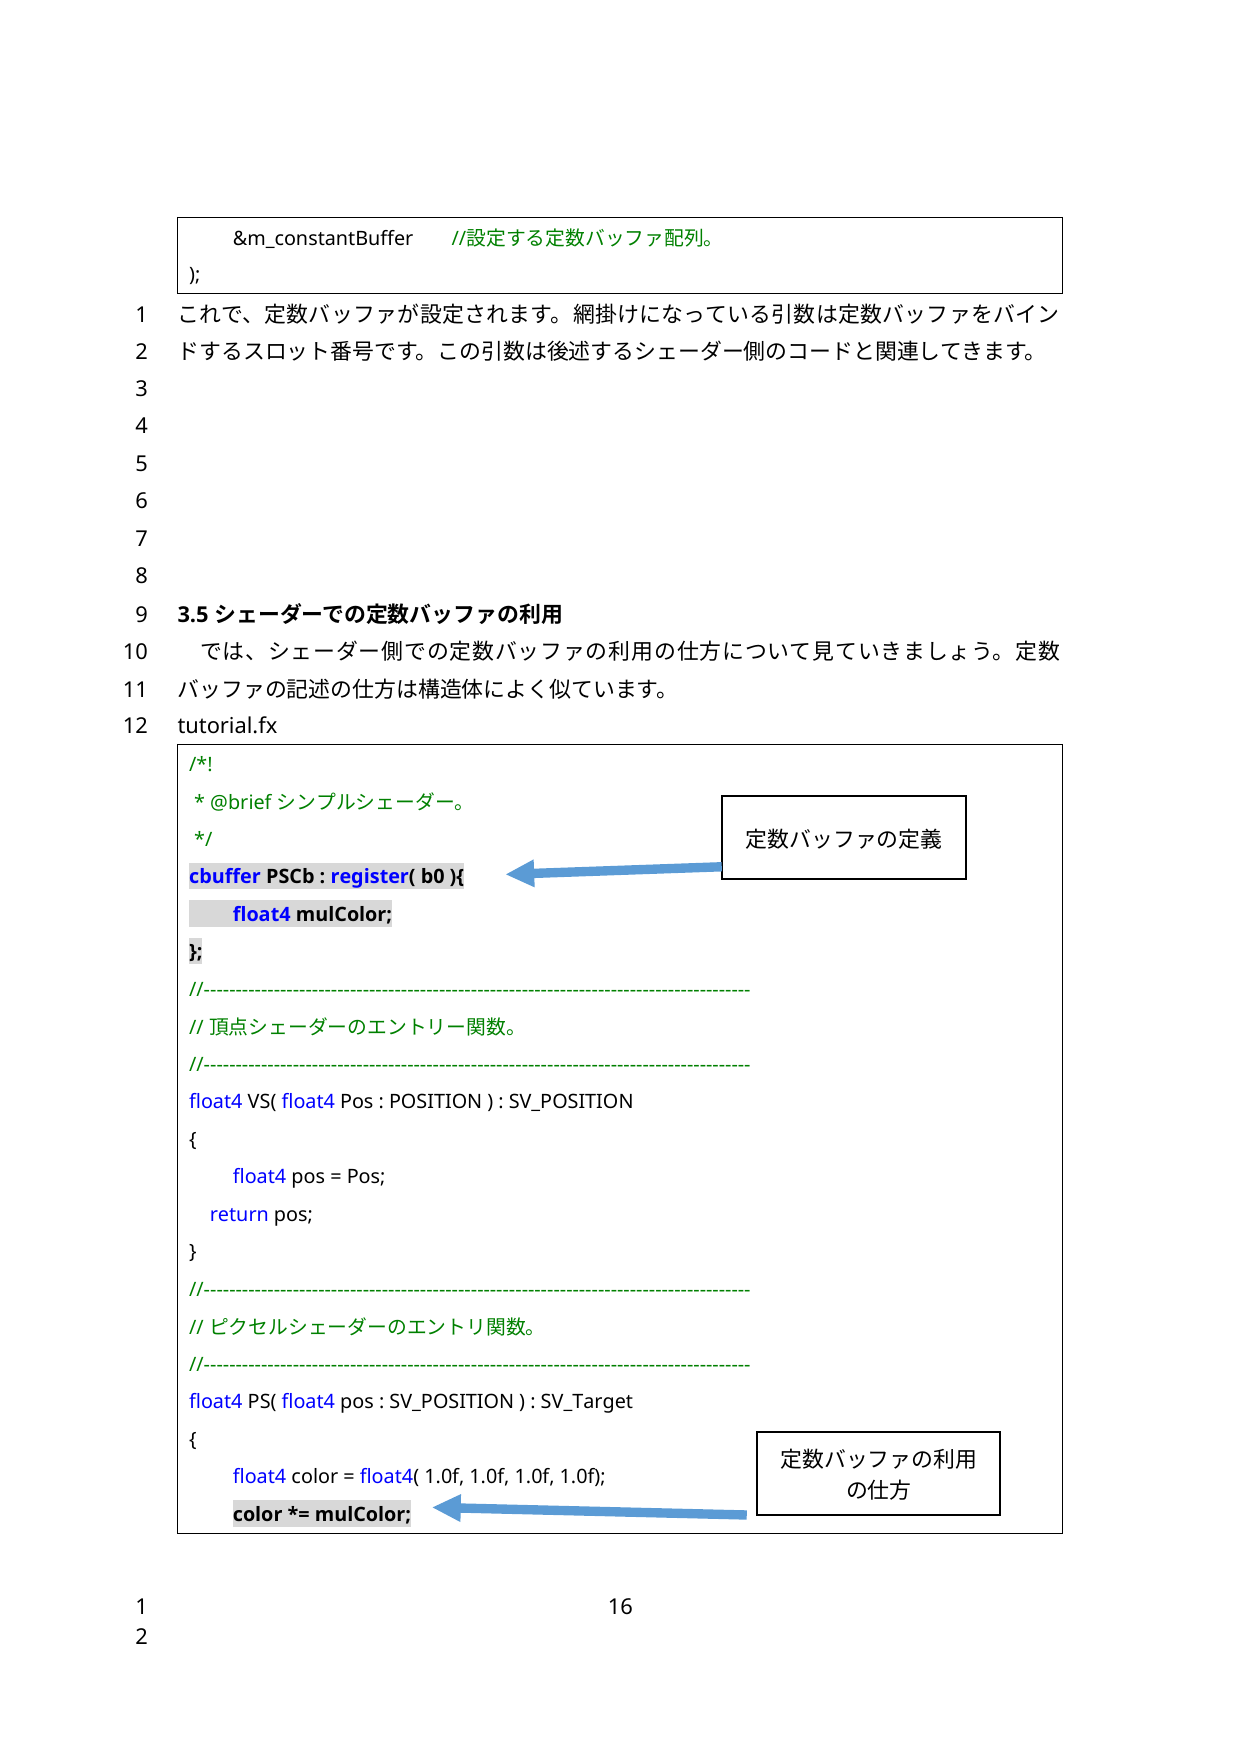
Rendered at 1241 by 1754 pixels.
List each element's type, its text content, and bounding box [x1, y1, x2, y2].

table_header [178, 218, 1062, 293]
text これで、定数バッファが設定されます。網掛けになっている引数は定数バッファをバインドするスロット番号です。この引数は後述するシェーダー側のコードと関連してきます。 [177, 294, 1063, 369]
text tutorial.fx [177, 706, 1063, 744]
subtitle 3.5 シェーダーでの定数バッファの利用 [177, 594, 1063, 631]
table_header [178, 745, 1062, 1532]
text では、シェーダー側での定数バッファの利用の仕方について見ていきましょう。定数バッファの記述の仕方は構造体によく似ています。 [177, 631, 1063, 706]
